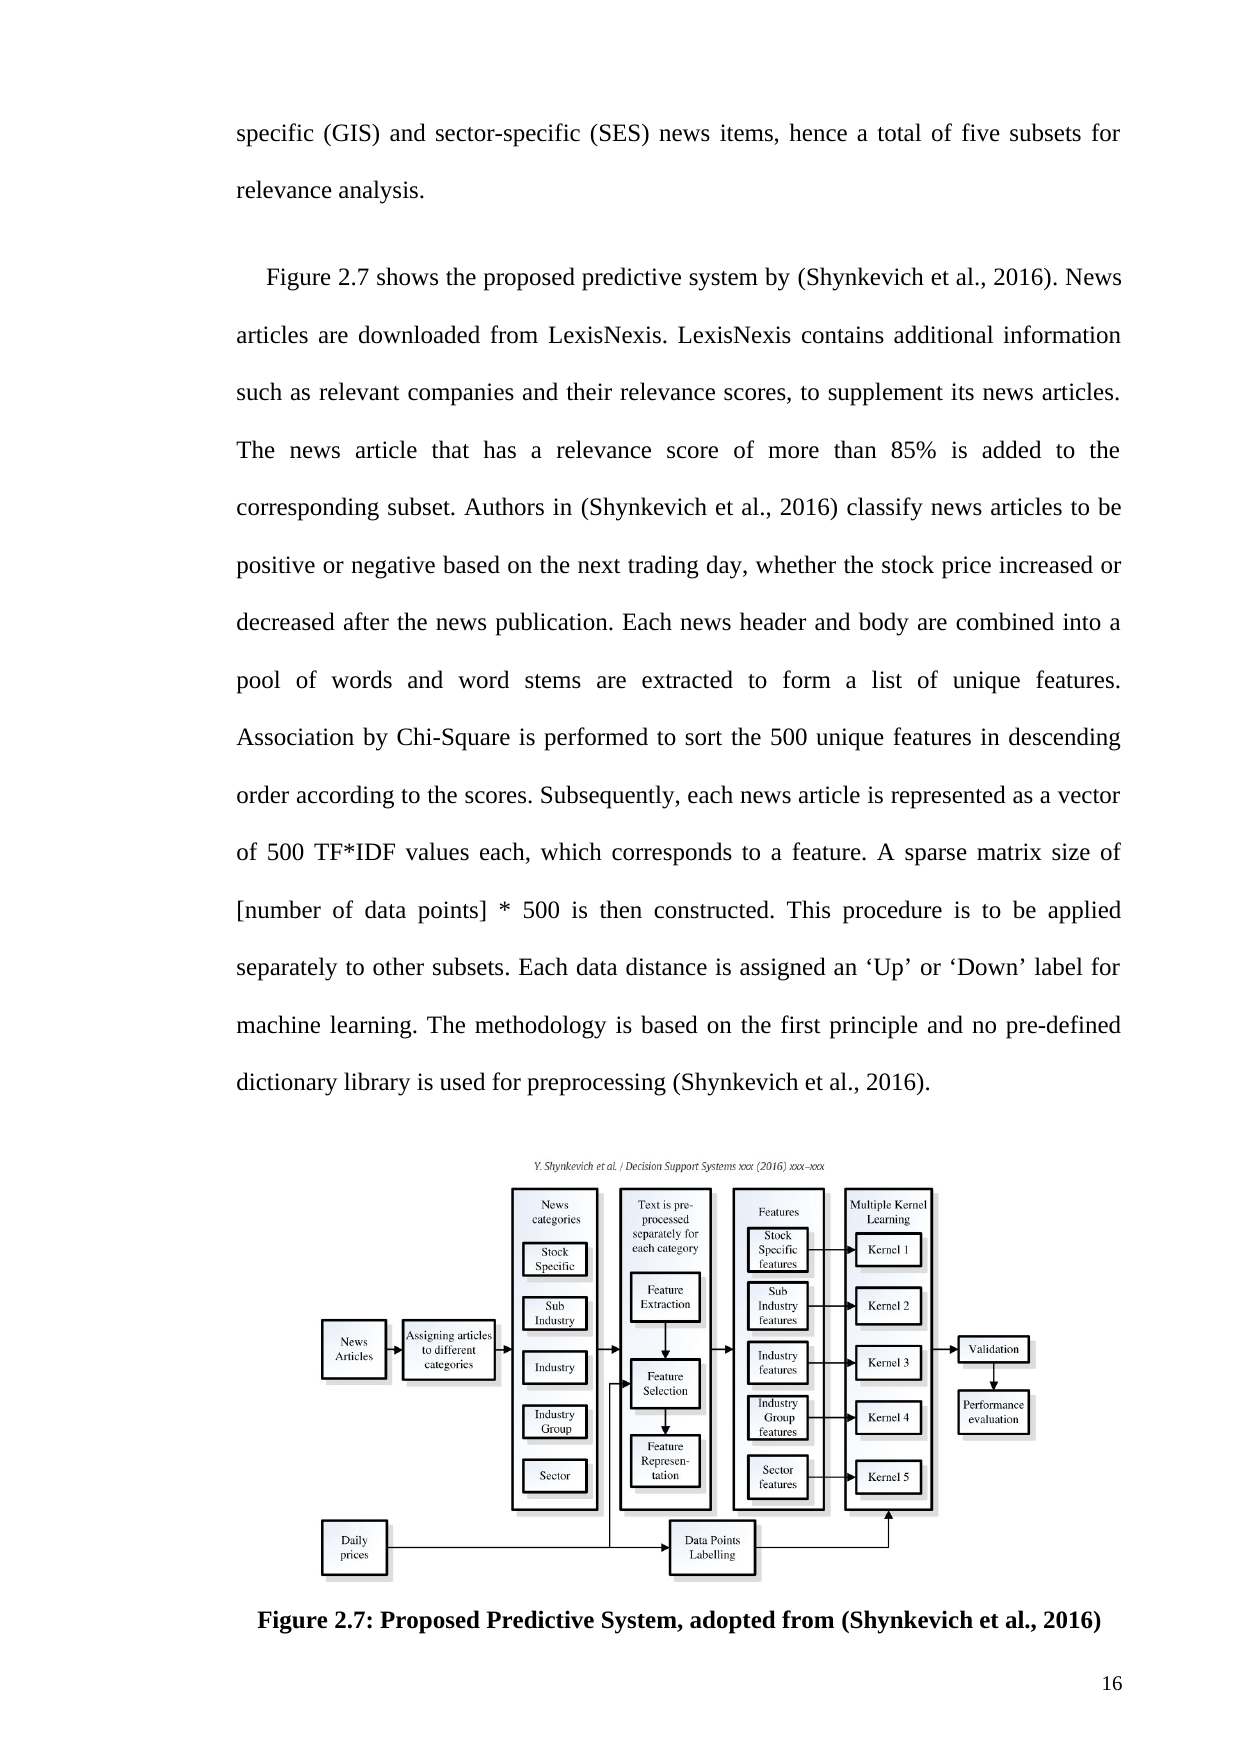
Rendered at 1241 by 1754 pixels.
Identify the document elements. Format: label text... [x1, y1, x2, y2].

picture [318, 1153, 1040, 1591]
text Figure 2.7 shows the proposed predictive system by (Shynkevich et al., 2016). News articles are downloaded from LexisNexis. LexisNexis contains additional information such as relevant companies and their relevance scores, to supplement its news articles. The news article that has a relevance score of more than 85% is added to the corresponding subset. Authors in (Shynkevich et al., 2016) classify news articles to be positive or negative based on the next trading day, whether the stock price increased or decreased after the news publication. Each news header and body are combined into a pool of words and word stems are extracted to form a list of unique features. Association by Chi-Square is performed to sort the 500 unique features in descending order according to the scores. Subsequently, each news article is represented as a vector of 500 TF*IDF values each, which corresponds to a feature. A sparse matrix size of [number of data points] * 500 is then constructed. This procedure is to be applied separately to other subsets. Each data distance is assigned an ‘Up’ or ‘Down’ label for machine learning. The methodology is based on the first principle and no pre-defined dictionary library is used for preprocessing (Shynkevich et al., 2016). [236, 262, 1122, 1096]
text Figure 2.7: Proposed Predictive System, adopted from (Shynkevich et al., 2016) [236, 1605, 1122, 1633]
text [236, 118, 1122, 204]
